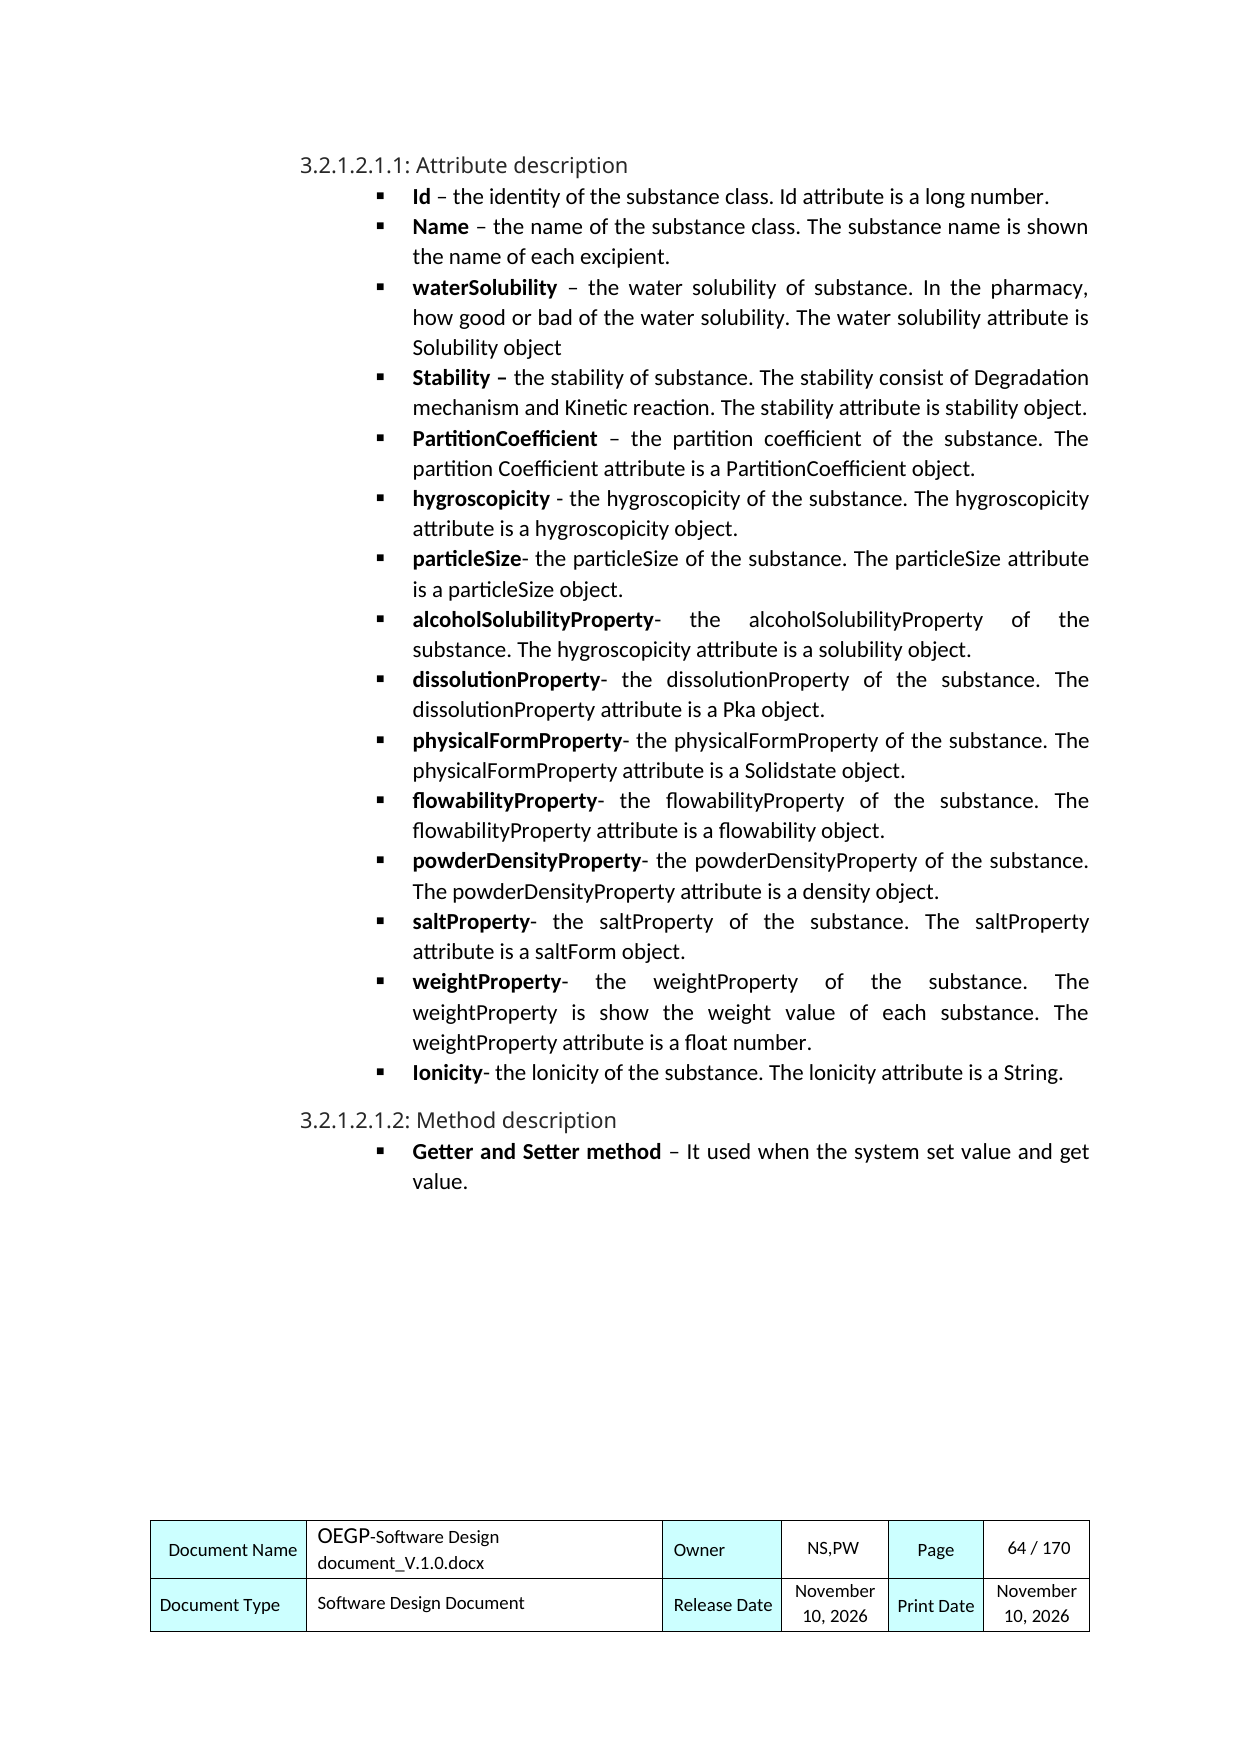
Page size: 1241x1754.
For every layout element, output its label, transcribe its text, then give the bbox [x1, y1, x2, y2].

list weightProperty- the weightProperty of the substance. The weightProperty is show the weight value of each substance. The weightProperty attribute is a float number. [375, 967, 1090, 1056]
subtitle 3.2.1.2.1.2: Method description [262, 1105, 1090, 1135]
list Stability – the stability of substance. The stability consist of Degradation mechanism and Kinetic reaction. The stability attribute is stability object. [375, 363, 1090, 422]
list alcoholSolubilityProperty- the alcoholSolubilityProperty of the substance. The hygroscopicity attribute is a solubility object. [375, 605, 1090, 663]
list saltProperty- the saltProperty of the substance. The saltProperty attribute is a saltForm object. [375, 907, 1090, 965]
list Name – the name of the substance class. The substance name is shown the name of each excipient. [375, 212, 1090, 271]
list dissolutionProperty- the dissolutionProperty of the substance. The dissolutionProperty attribute is a Pka object. [375, 665, 1090, 724]
list physicalFormProperty- the physicalFormProperty of the substance. The physicalFormProperty attribute is a Solidstate object. [375, 726, 1090, 784]
list Ionicity- the lonicity of the substance. The lonicity attribute is a String. [375, 1058, 1090, 1086]
list hygroscopicity - the hygroscopicity of the substance. The hygroscopicity attribute is a hygroscopicity object. [375, 484, 1090, 542]
list flowabilityProperty- the flowabilityProperty of the substance. The flowabilityProperty attribute is a flowability object. [375, 786, 1090, 844]
subtitle 3.2.1.2.1.1: Attribute description [225, 150, 1090, 180]
list Id – the identity of the substance class. Id attribute is a long number. [375, 182, 1090, 210]
list Getter and Setter method – It used when the system set value and get value. [375, 1137, 1090, 1195]
list particleSize- the particleSize of the substance. The particleSize attribute is a particleSize object. [375, 544, 1090, 603]
list waterSolubility – the water solubility of substance. In the pharmacy, how good or bad of the water solubility. The water solubility attribute is Solubility object [375, 273, 1090, 361]
list PartitionCoefficient – the partition coefficient of the substance. The partition Coefficient attribute is a PartitionCoefficient object. [375, 424, 1090, 482]
list powderDensityProperty- the powderDensityProperty of the substance. The powderDensityProperty attribute is a density object. [375, 847, 1090, 905]
